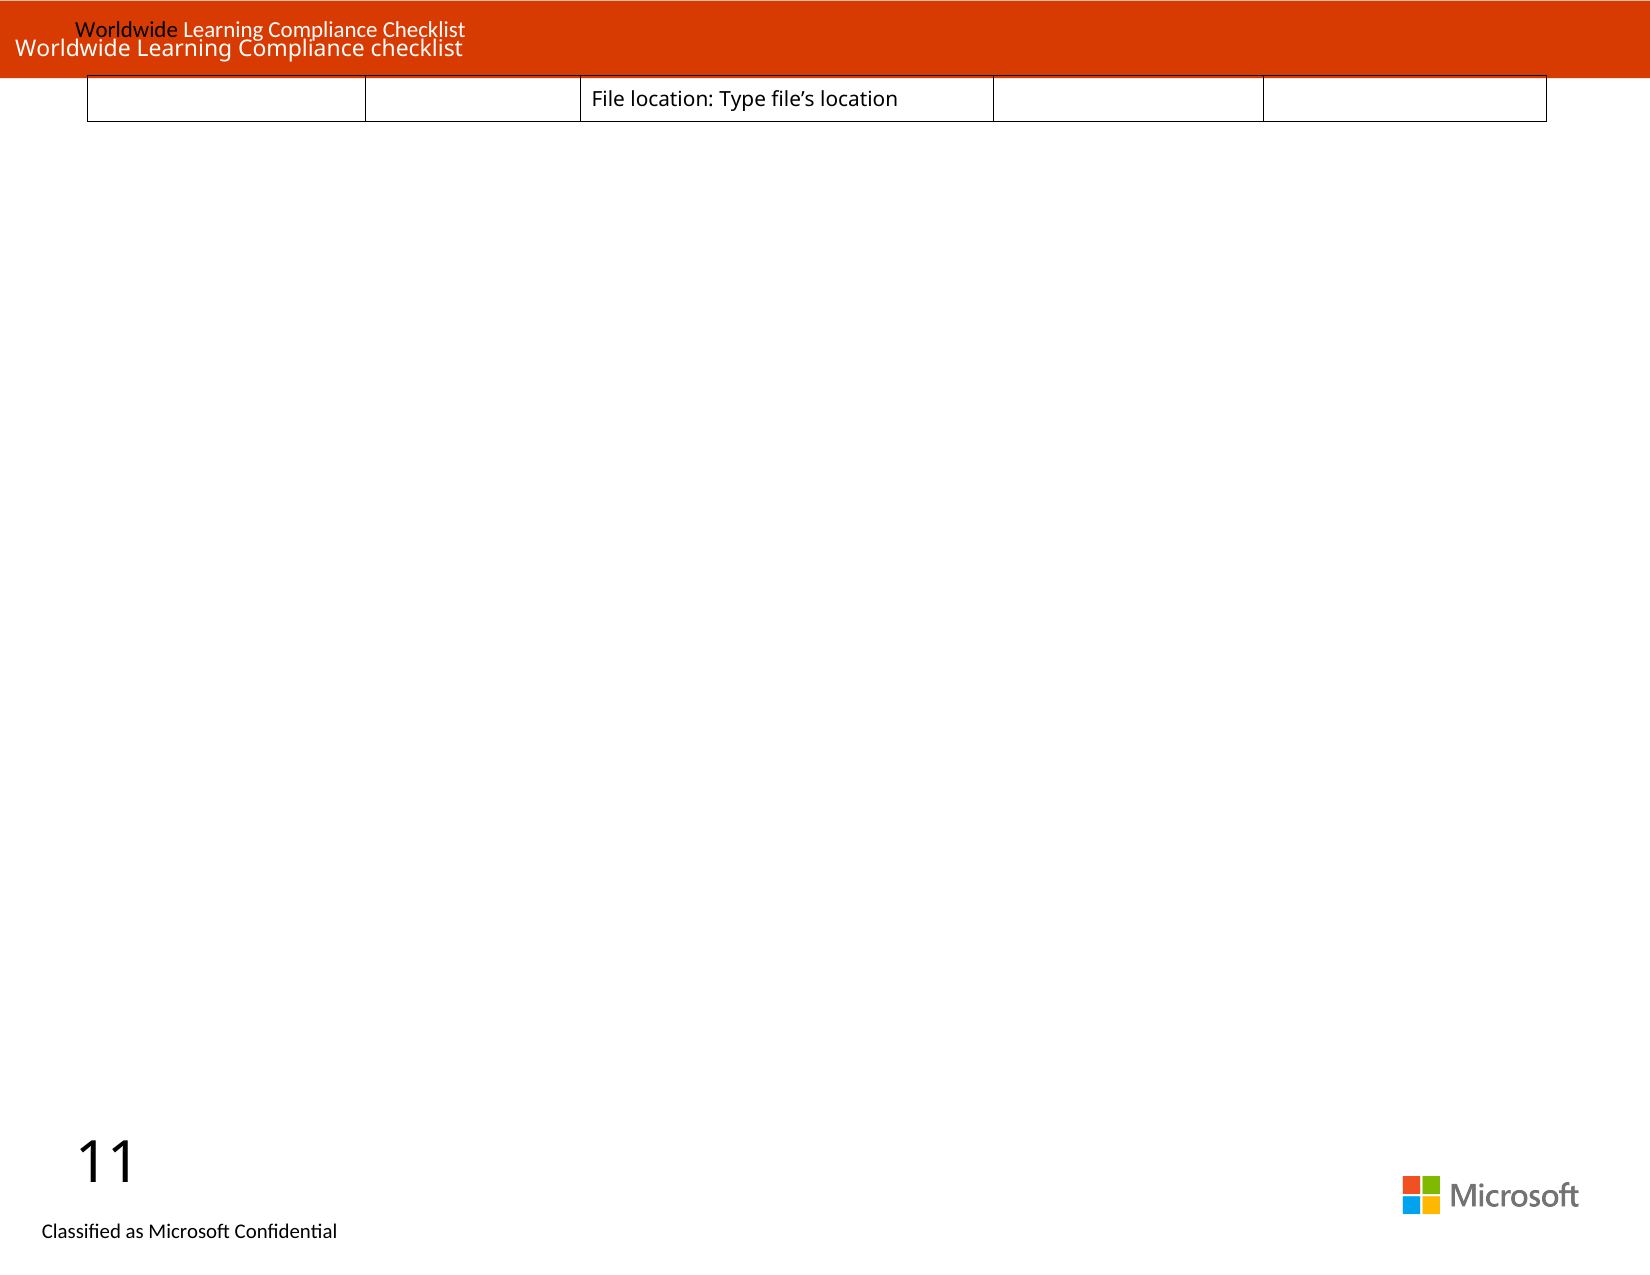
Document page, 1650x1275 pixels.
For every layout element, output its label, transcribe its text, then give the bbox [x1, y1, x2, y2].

table_cell Filename: Page/slide/worksheet location: File location: [581, 76, 993, 121]
table_cell Filename: File location: [994, 76, 1263, 121]
table_cell Reviewed by Approved by [1264, 76, 1546, 121]
table_cell Licensing Global Readiness [366, 76, 580, 121]
picture [1378, 1154, 1603, 1237]
